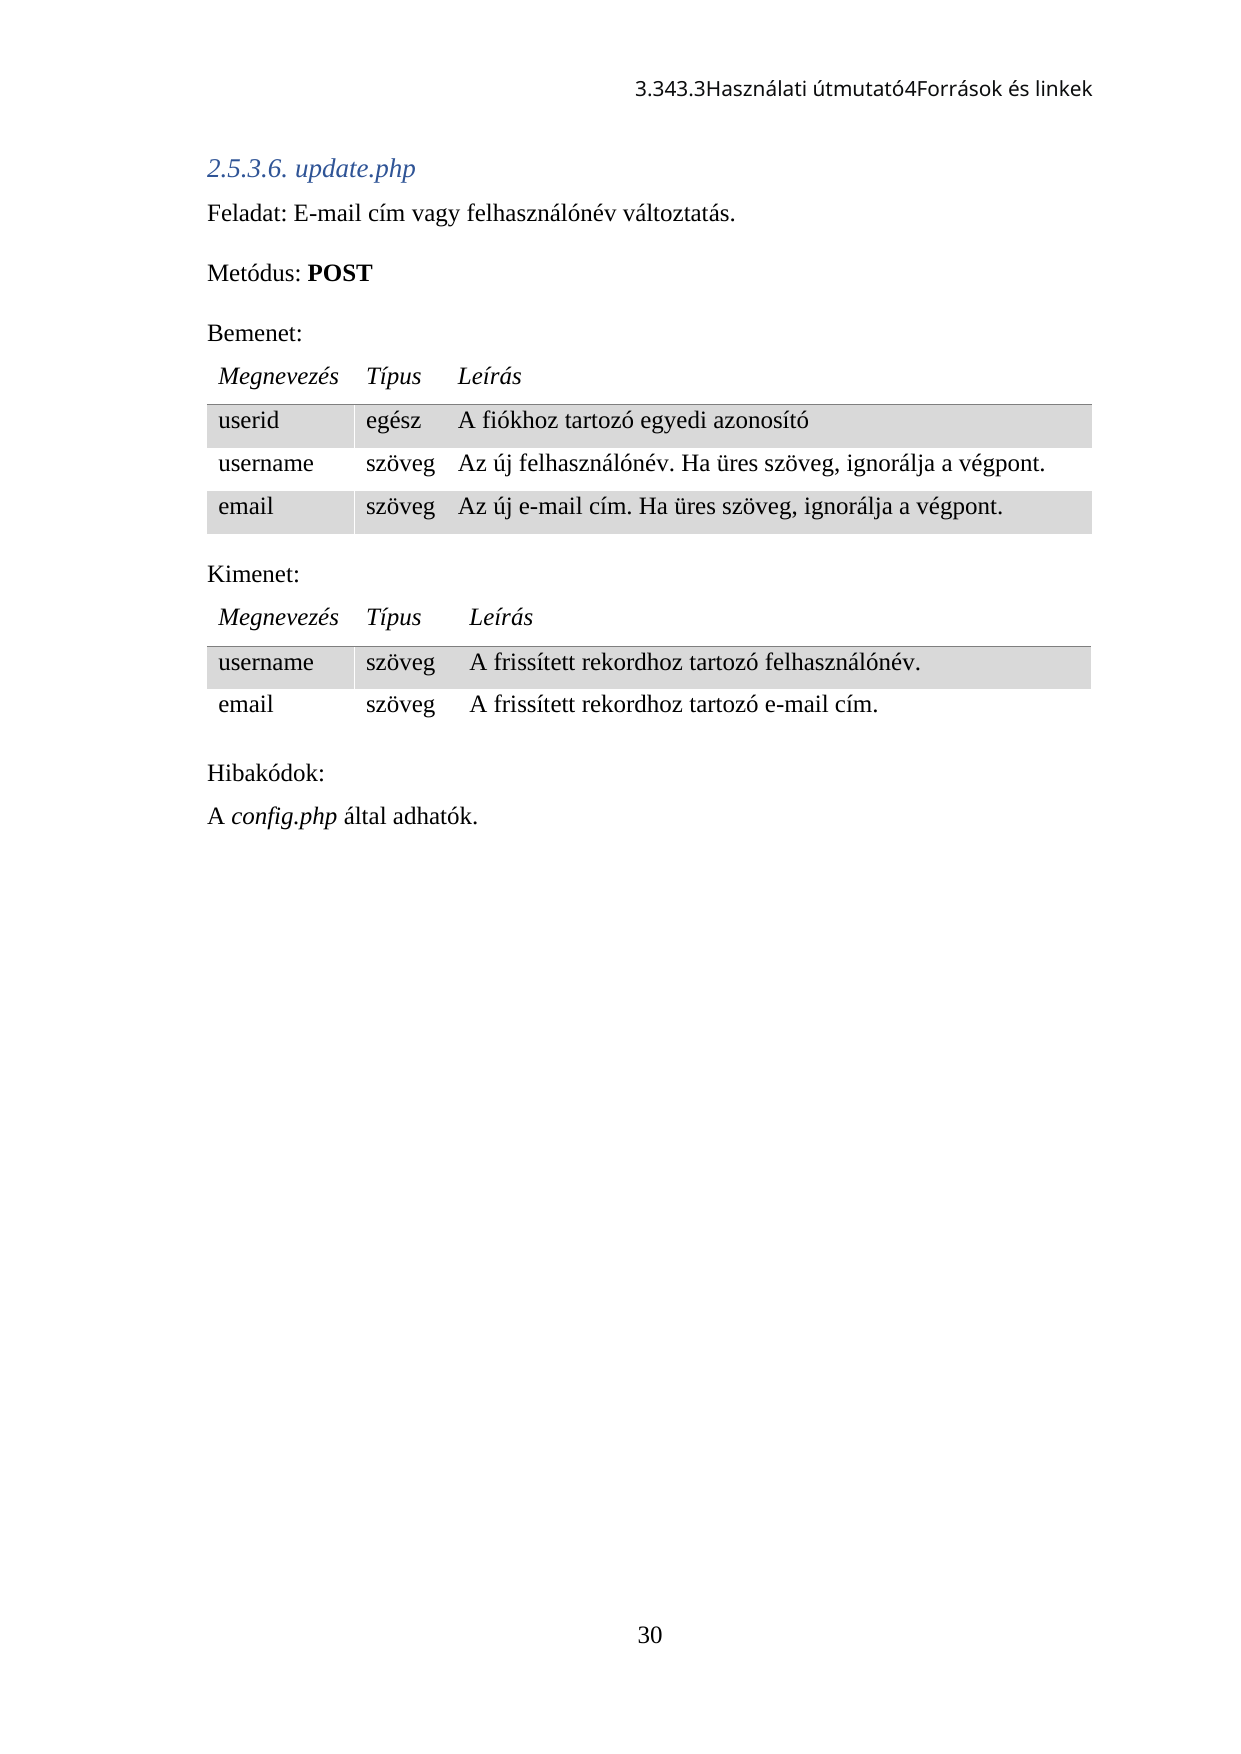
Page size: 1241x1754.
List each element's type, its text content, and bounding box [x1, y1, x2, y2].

table_cell A frissített rekordhoz tartozó felhasználónév. [458, 647, 1091, 689]
table_cell email [207, 491, 354, 534]
table_cell szöveg [355, 647, 458, 689]
text Hibakódok: [207, 758, 1092, 786]
table_cell Az új felhasználónév. Ha üres szöveg, ignorálja a végpont. [446, 448, 1092, 491]
text Metódus: POST [207, 258, 1092, 287]
table_cell email [207, 690, 354, 733]
text Bemenet: [207, 318, 1092, 347]
table_cell A frissített rekordhoz tartozó e-mail cím. [458, 690, 1091, 733]
table_header Típus [355, 361, 446, 404]
table_cell Az új e-mail cím. Ha üres szöveg, ignorálja a végpont. [446, 491, 1092, 534]
table_header Leírás [446, 361, 1092, 404]
table_cell userid [207, 405, 354, 448]
table_header Megnevezés [207, 603, 354, 646]
table_header Megnevezés [207, 361, 354, 404]
table_header Leírás [458, 603, 1091, 646]
subtitle update.php [207, 152, 1092, 183]
text Kimenet: [207, 559, 1092, 588]
table_cell username [207, 448, 354, 491]
table_cell A fiókhoz tartozó egyedi azonosító [446, 405, 1092, 448]
table_cell szöveg [355, 448, 446, 491]
table_cell szöveg [355, 690, 458, 733]
table_cell szöveg [355, 491, 446, 534]
table_cell username [207, 647, 354, 689]
table_cell egész [355, 405, 446, 448]
table_header Típus [355, 603, 458, 646]
text A config.php által adhatók. [207, 801, 1092, 829]
text Feladat: E-mail cím vagy felhasználónév változtatás. [207, 198, 1092, 227]
